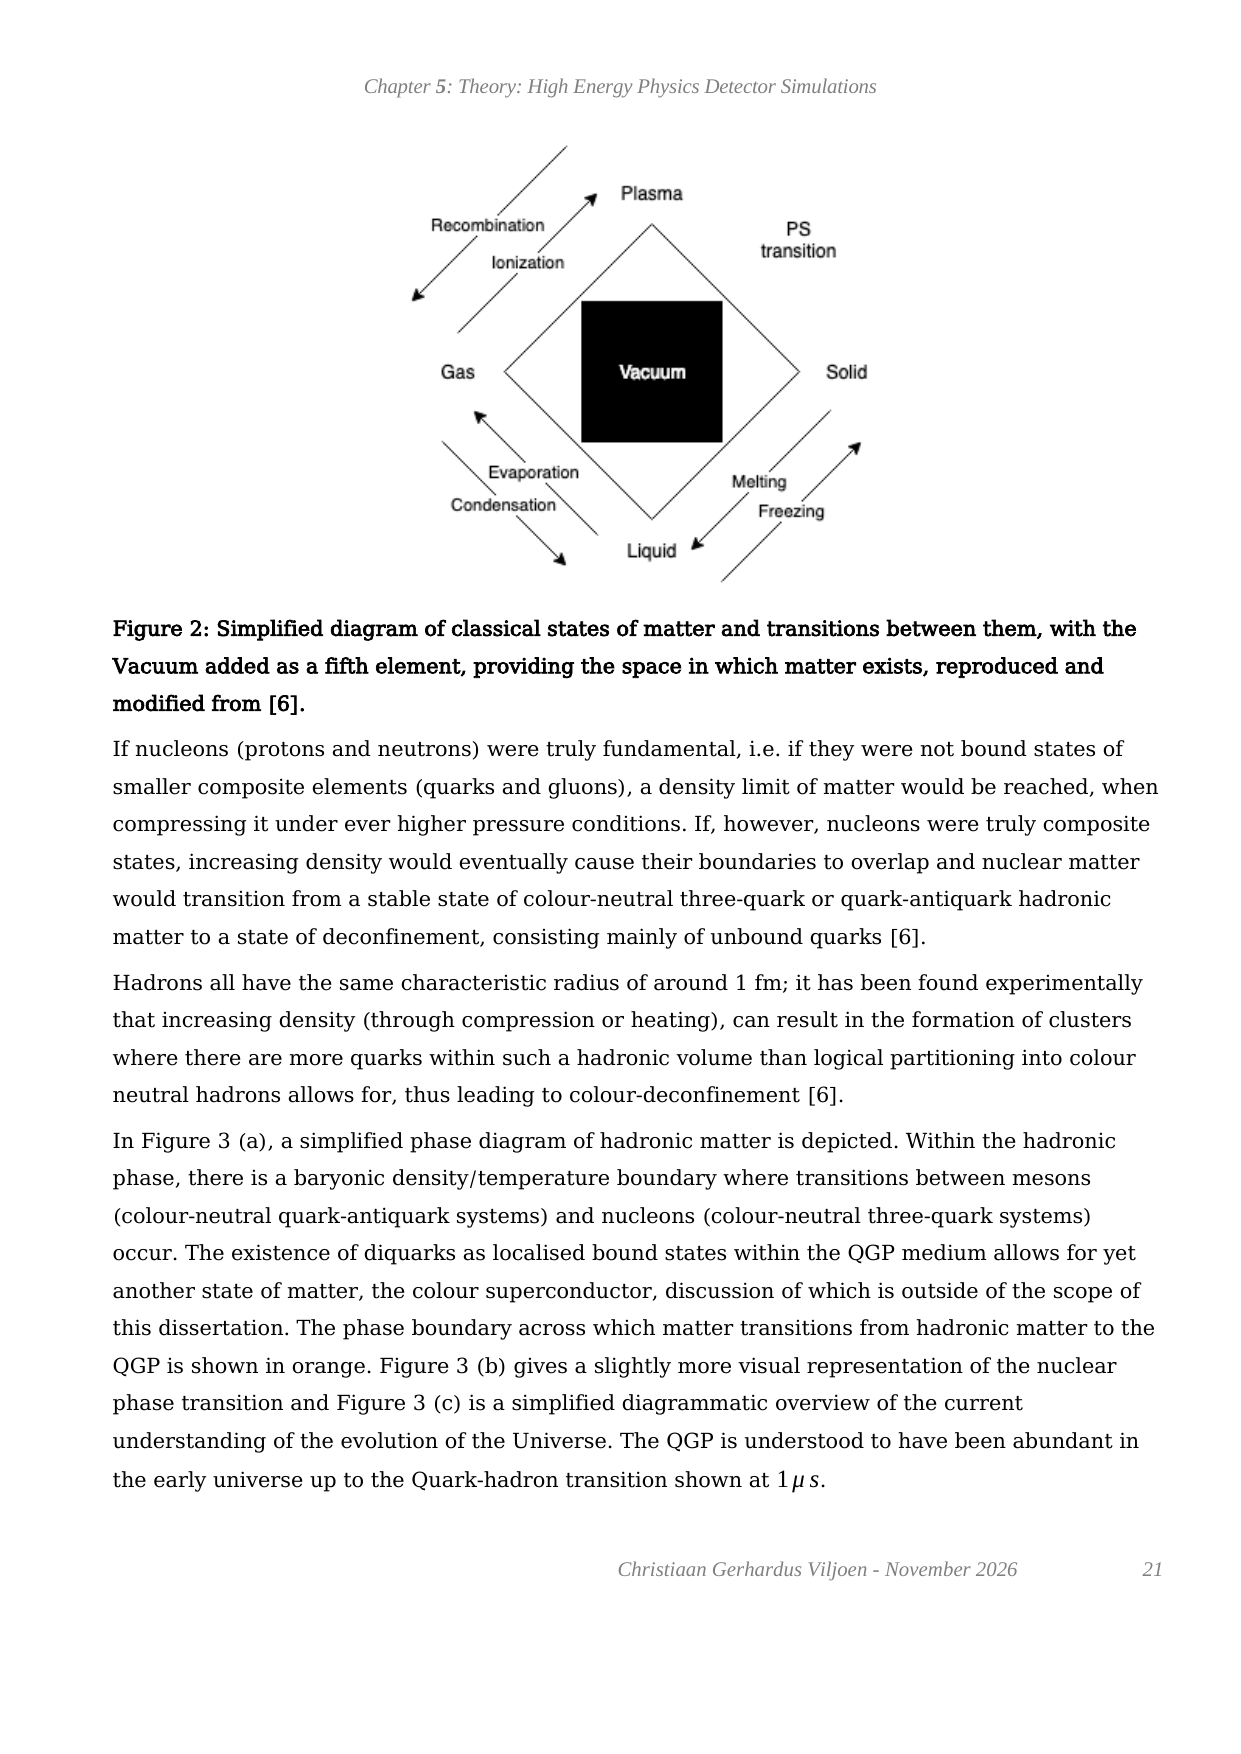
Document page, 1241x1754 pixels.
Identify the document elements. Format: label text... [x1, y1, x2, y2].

text If nucleons (protons and neutrons) were truly fundamental, i.e. if they were not bound states of smaller composite elements (quarks and gluons), a density limit of matter would be reached, when compressing it under ever higher pressure conditions. If, however, nucleons were truly composite states, increasing density would eventually cause their boundaries to overlap and nuclear matter would transition from a stable state of colour-neutral three-quark or quark-antiquark hadronic matter to a state of deconfinement, consisting mainly of unbound quarks . [112, 736, 1165, 948]
picture [400, 135, 878, 595]
text In Figure 3 (a), a simplified phase diagram of hadronic matter is depicted. Within the hadronic phase, there is a baryonic density/temperature boundary where transitions between mesons (colour-neutral quark-antiquark systems) and nucleons (colour-neutral three-quark systems) occur. The existence of diquarks as localised bound states within the QGP medium allows for yet another state of matter, the colour superconductor, discussion of which is outside of the scope of this dissertation. The phase boundary across which matter transitions from hadronic matter to the QGP is shown in orange. Figure 3 (b) gives a slightly more visual representation of the nuclear phase transition and Figure 3 (c) is a simplified diagrammatic overview of the current understanding of the evolution of the Universe. The QGP is understood to have been abundant in the early universe up to the Quark-hadron transition shown at . [112, 1128, 1165, 1493]
text Hadrons all have the same characteristic radius of around 1 fm; it has been found experimentally that increasing density (through compression or heating), can result in the formation of clusters where there are more quarks within such a hadronic volume than logical partitioning into colour neutral hadrons allows for, thus leading to colour-deconfinement . [112, 969, 1165, 1107]
text Figure 2: Simplified diagram of classical states of matter and transitions between them, with the Vacuum added as a fifth element, providing the space in which matter exists, reproduced and modified from . [112, 615, 1165, 715]
